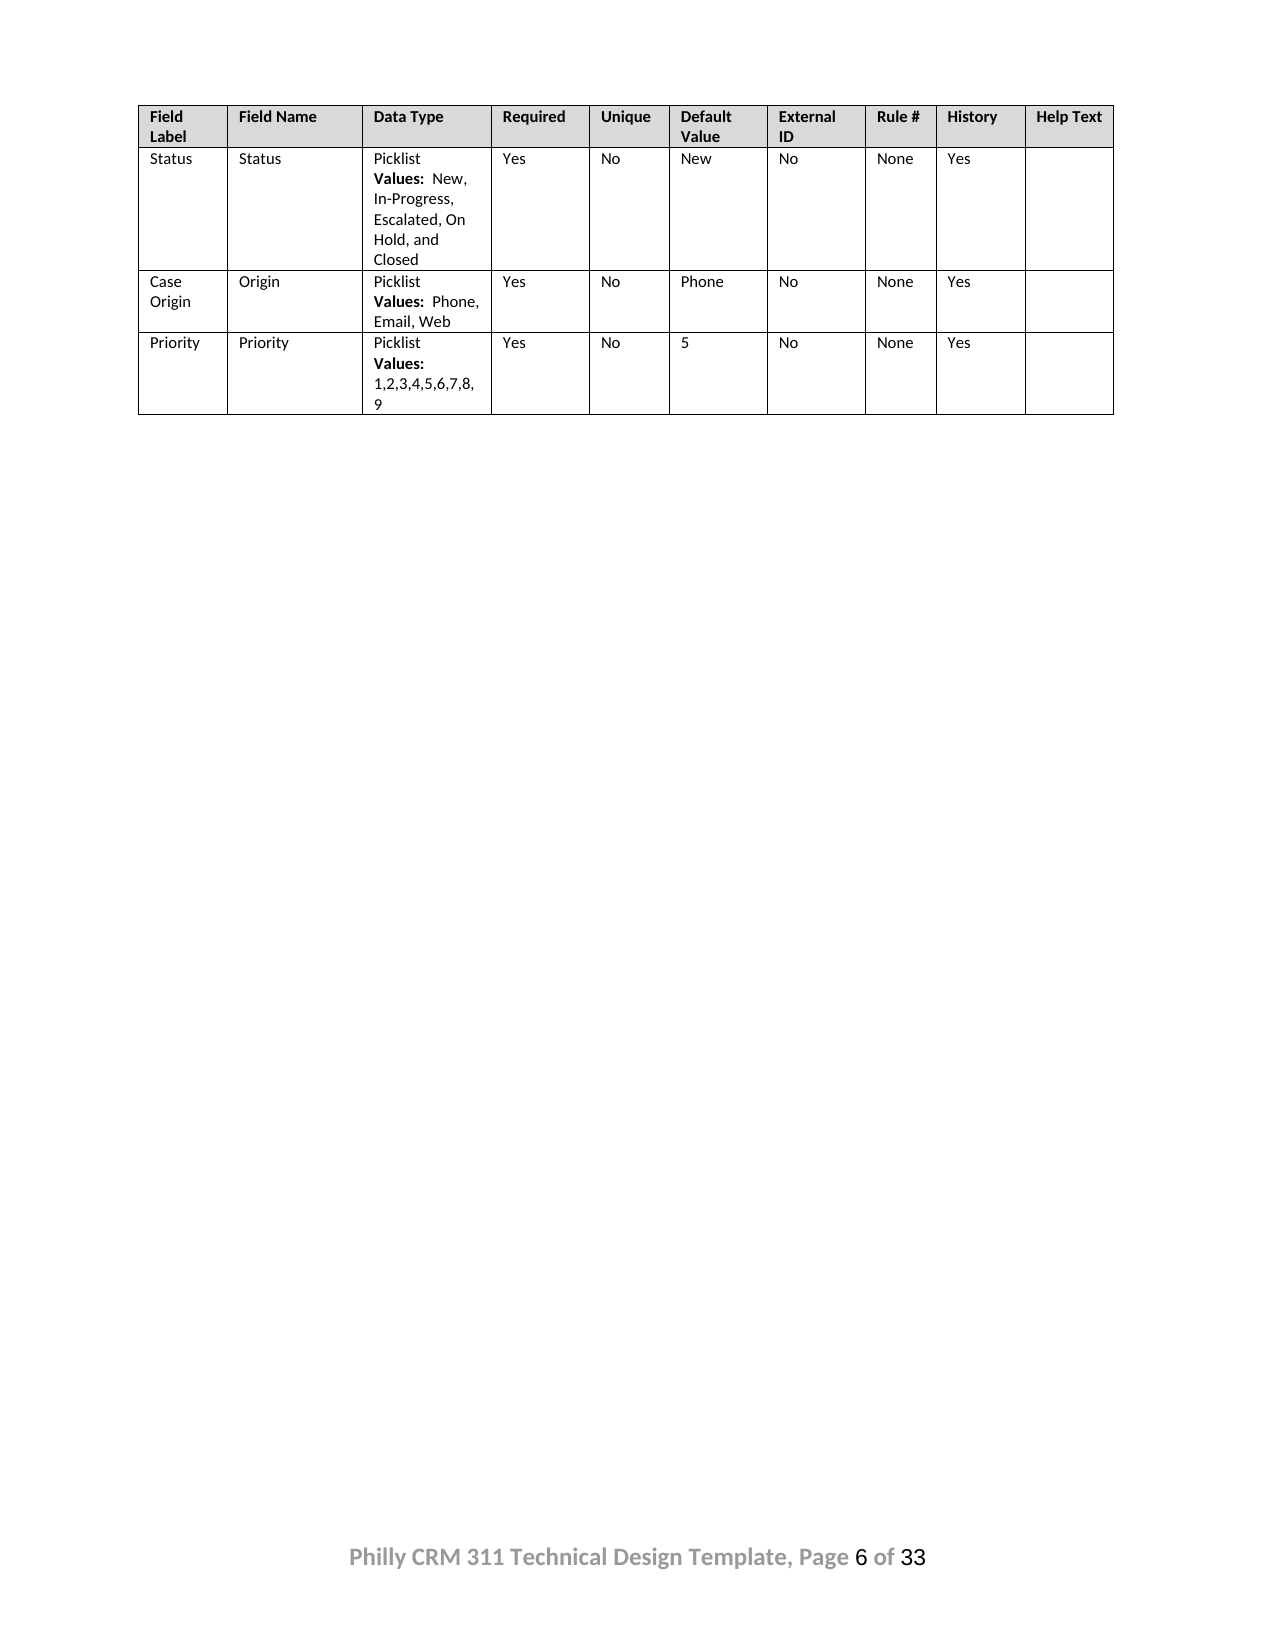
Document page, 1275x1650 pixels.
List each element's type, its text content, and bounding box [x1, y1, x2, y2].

table_cell None [866, 148, 936, 270]
table_cell None [866, 271, 936, 332]
table_cell Case Origin [139, 271, 227, 332]
table_cell None [866, 333, 936, 414]
table_cell 5 [670, 333, 767, 414]
table_cell No [590, 271, 669, 332]
table_cell Yes [937, 271, 1025, 332]
table_cell No [768, 148, 865, 270]
table_header History [937, 106, 1025, 147]
table_cell Priority [139, 333, 227, 414]
table_cell No [768, 333, 865, 414]
table_cell [1026, 271, 1113, 332]
table_cell Picklist Values: New, In-Progress, Escalated, On Hold, and Closed [363, 148, 491, 270]
table_header Data Type [363, 106, 491, 147]
table_header Default Value [670, 106, 767, 147]
table_cell Priority [228, 333, 362, 414]
table_cell Phone [670, 271, 767, 332]
table_cell No [590, 148, 669, 270]
table_cell [1026, 148, 1113, 270]
table_header Field Name [228, 106, 362, 147]
table_cell [1026, 333, 1113, 414]
table_cell Yes [492, 148, 589, 270]
table_cell New [670, 148, 767, 270]
table_cell No [590, 333, 669, 414]
table_cell Status [139, 148, 227, 270]
table_cell Origin [228, 271, 362, 332]
table_cell Status [228, 148, 362, 270]
table_cell No [768, 271, 865, 332]
table_cell Yes [937, 333, 1025, 414]
table_header External ID [768, 106, 865, 147]
table_cell Yes [492, 333, 589, 414]
table_cell Picklist Values: Phone, Email, Web [363, 271, 491, 332]
table_header Unique [590, 106, 669, 147]
table_header Required [492, 106, 589, 147]
table_header Help Text [1026, 106, 1113, 147]
table_cell Yes [492, 271, 589, 332]
table_header Rule # [866, 106, 936, 147]
table_header Field Label [139, 106, 227, 147]
table_cell Picklist Values: 1,2,3,4,5,6,7,8,9 [363, 333, 491, 414]
table_cell Yes [937, 148, 1025, 270]
